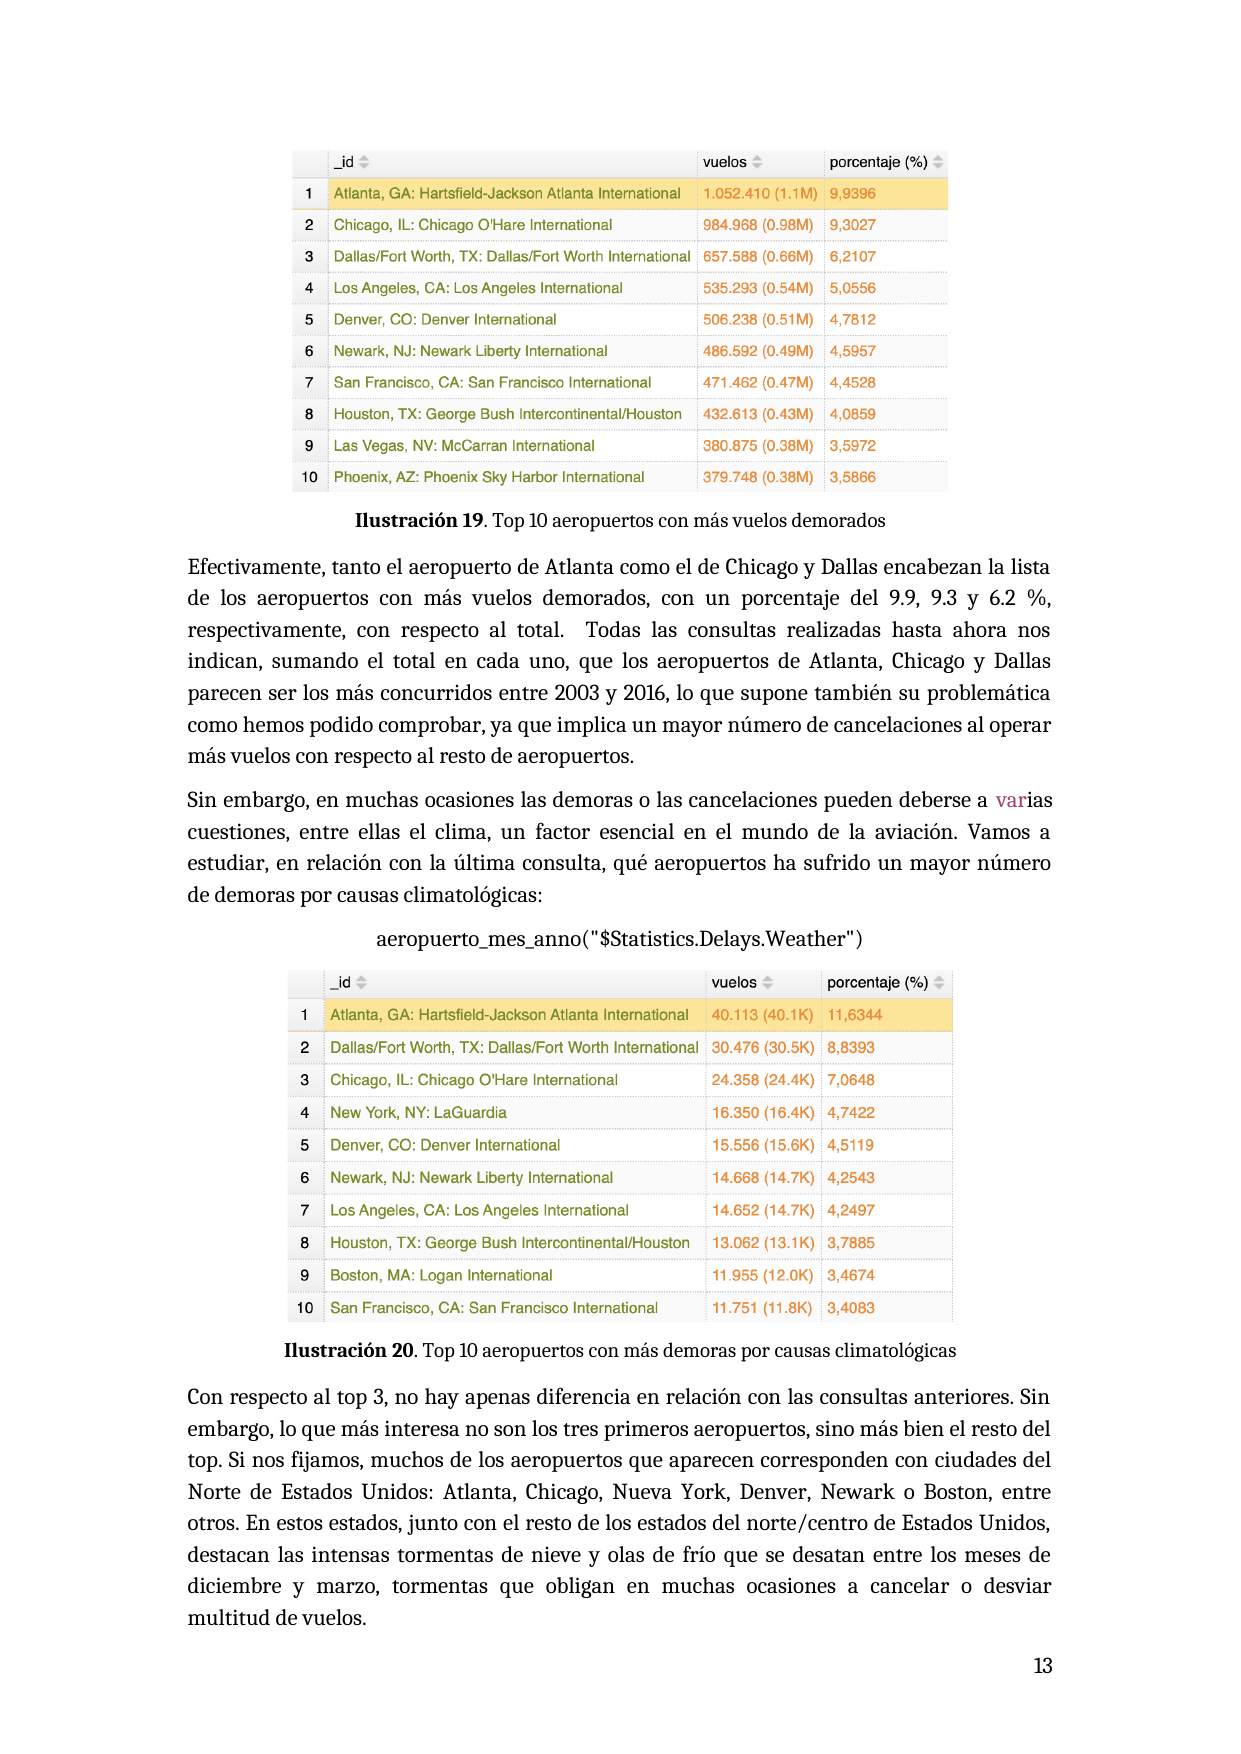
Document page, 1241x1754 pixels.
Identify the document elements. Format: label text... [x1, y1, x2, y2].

text Con respecto al top 3, no hay apenas diferencia en relación con las consultas anteriores. Sin embargo, lo que más interesa no son los tres primeros aeropuertos, sino más bien el resto del top. Si nos fijamos, muchos de los aeropuertos que aparecen corresponden con ciudades del Norte de Estados Unidos: Atlanta, Chicago, Nueva York, Denver, Newark o Boston, entre otros. En estos estados, junto con el resto de los estados del norte/centro de Estados Unidos, destacan las intensas tormentas de nieve y olas de frío que se desatan entre los meses de diciembre y marzo, tormentas que obligan en muchas ocasiones a cancelar o desviar multitud de vuelos. [187, 1384, 1053, 1631]
picture [287, 970, 953, 1322]
picture [292, 150, 949, 492]
text Sin embargo, en muchas ocasiones las demoras o las cancelaciones pueden deberse a varias cuestiones, entre ellas el clima, un factor esencial en el mundo de la aviación. Vamos a estudiar, en relación con la última consulta, qué aeropuertos ha sufrido un mayor número de demoras por causas climatológicas: [187, 787, 1053, 908]
text Ilustración 19. Top 10 aeropuertos con más vuelos demorados [187, 509, 1053, 533]
text Ilustración 20. Top 10 aeropuertos con más demoras por causas climatológicas [187, 1339, 1053, 1363]
text aeropuerto_mes_anno("$Statistics.Delays.Weather") [187, 926, 1053, 952]
text Efectivamente, tanto el aeropuerto de Atlanta como el de Chicago y Dallas encabezan la lista de los aeropuertos con más vuelos demorados, con un porcentaje del 9.9, 9.3 y 6.2 %, respectivamente, con respecto al total. Todas las consultas realizadas hasta ahora nos indican, sumando el total en cada uno, que los aeropuertos de Atlanta, Chicago y Dallas parecen ser los más concurridos entre 2003 y 2016, lo que supone también su problemática como hemos podido comprobar, ya que implica un mayor número de cancelaciones al operar más vuelos con respecto al resto de aeropuertos. [187, 554, 1053, 769]
